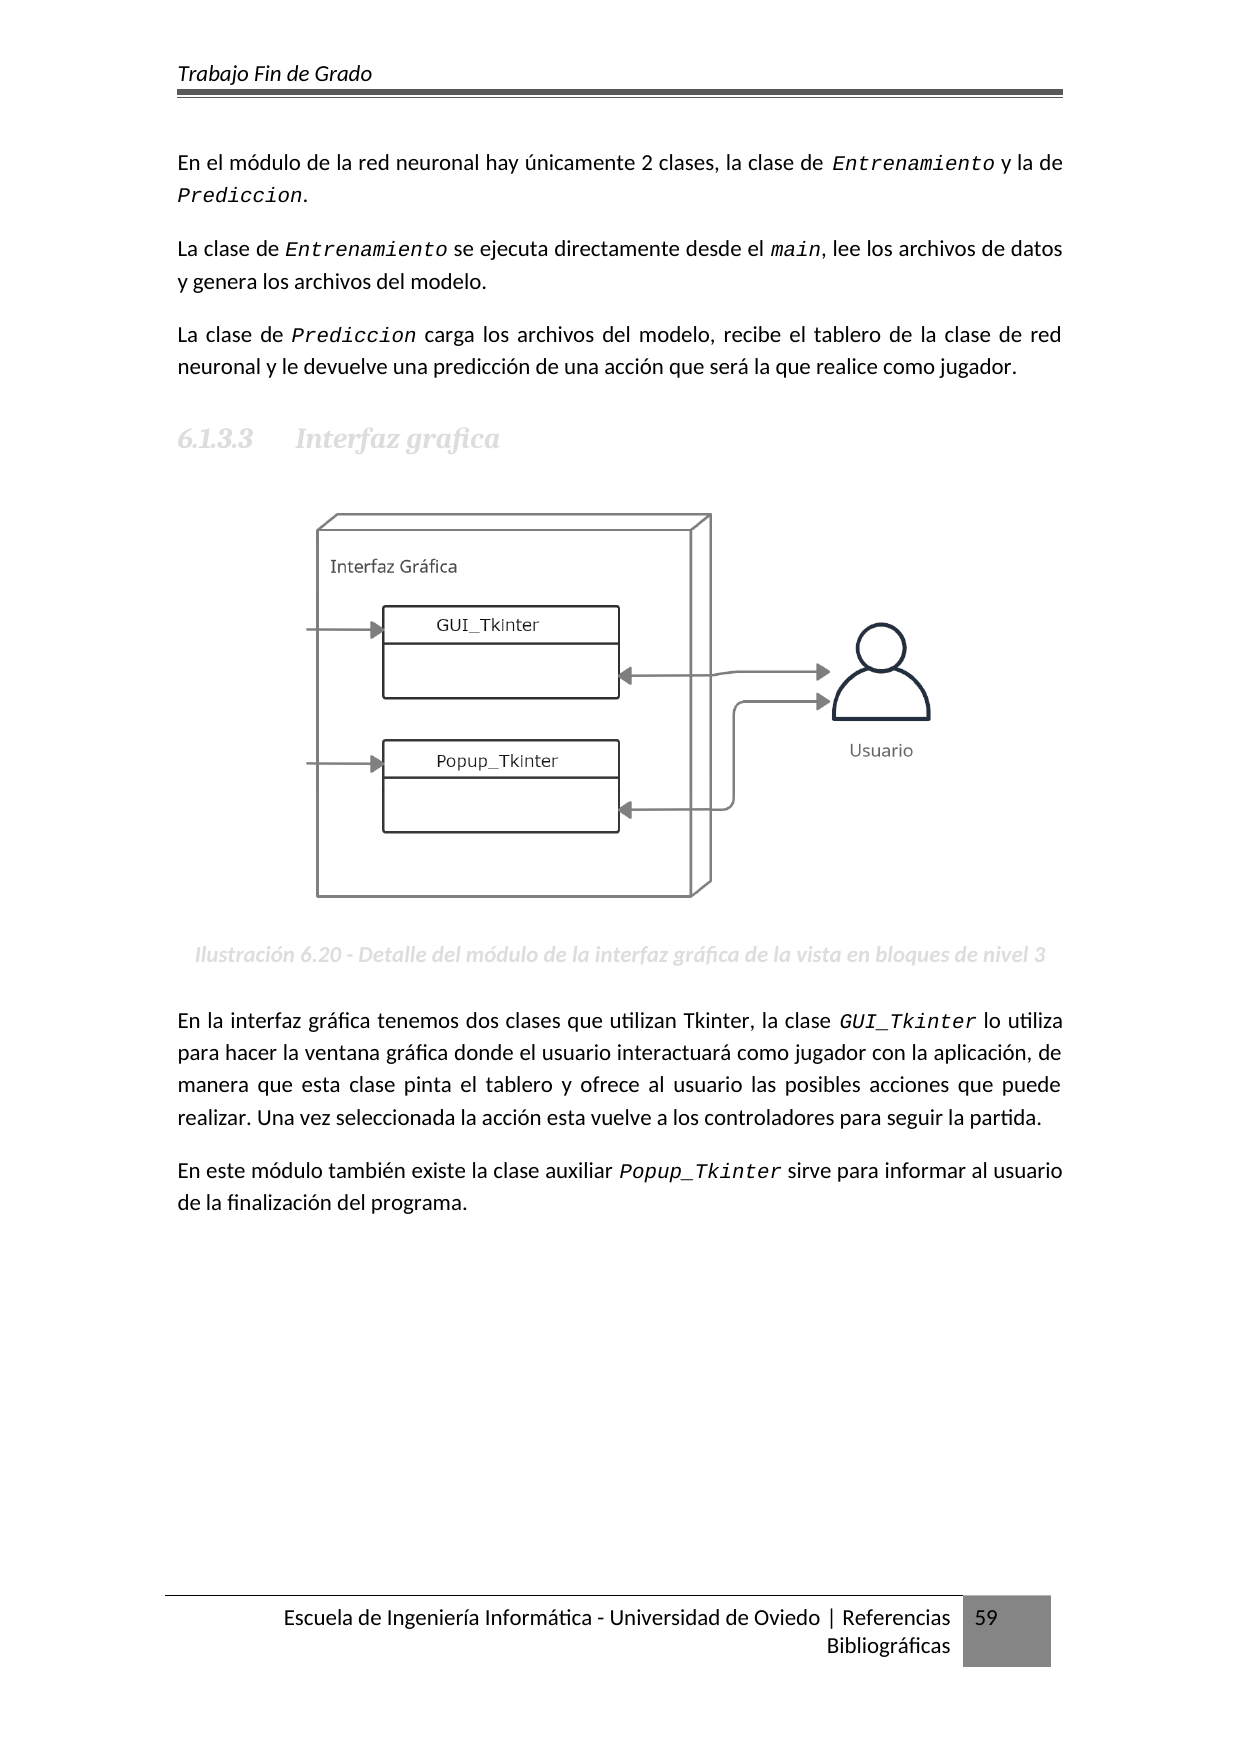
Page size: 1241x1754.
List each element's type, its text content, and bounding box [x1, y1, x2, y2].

text En este módulo también existe la clase auxiliar Popup_Tkinter sirve para informar al usuario de la finalización del programa. [177, 1156, 1063, 1217]
text La clase de Entrenamiento se ejecuta directamente desde el main, lee los archivos de datos y genera los archivos del modelo. [177, 234, 1063, 295]
picture [306, 485, 934, 916]
text En la interfaz gráfica tenemos dos clases que utilizan Tkinter, la clase GUI_Tkinter lo utiliza para hacer la ventana gráfica donde el usuario interactuará como jugador con la aplicación, de manera que esta clase pinta el tablero y ofrece al usuario las posibles acciones que puede realizar. Una vez seleccionada la acción esta vuelve a los controladores para seguir la partida. [177, 1006, 1063, 1131]
text La clase de Prediccion carga los archivos del modelo, recibe el tablero de la clase de red neuronal y le devuelve una predicción de una acción que será la que realice como jugador. [177, 320, 1063, 381]
subtitle Interfaz grafica [177, 422, 1063, 456]
text En el módulo de la red neuronal hay únicamente 2 clases, la clase de Entrenamiento y la de Prediccion. [177, 148, 1063, 209]
